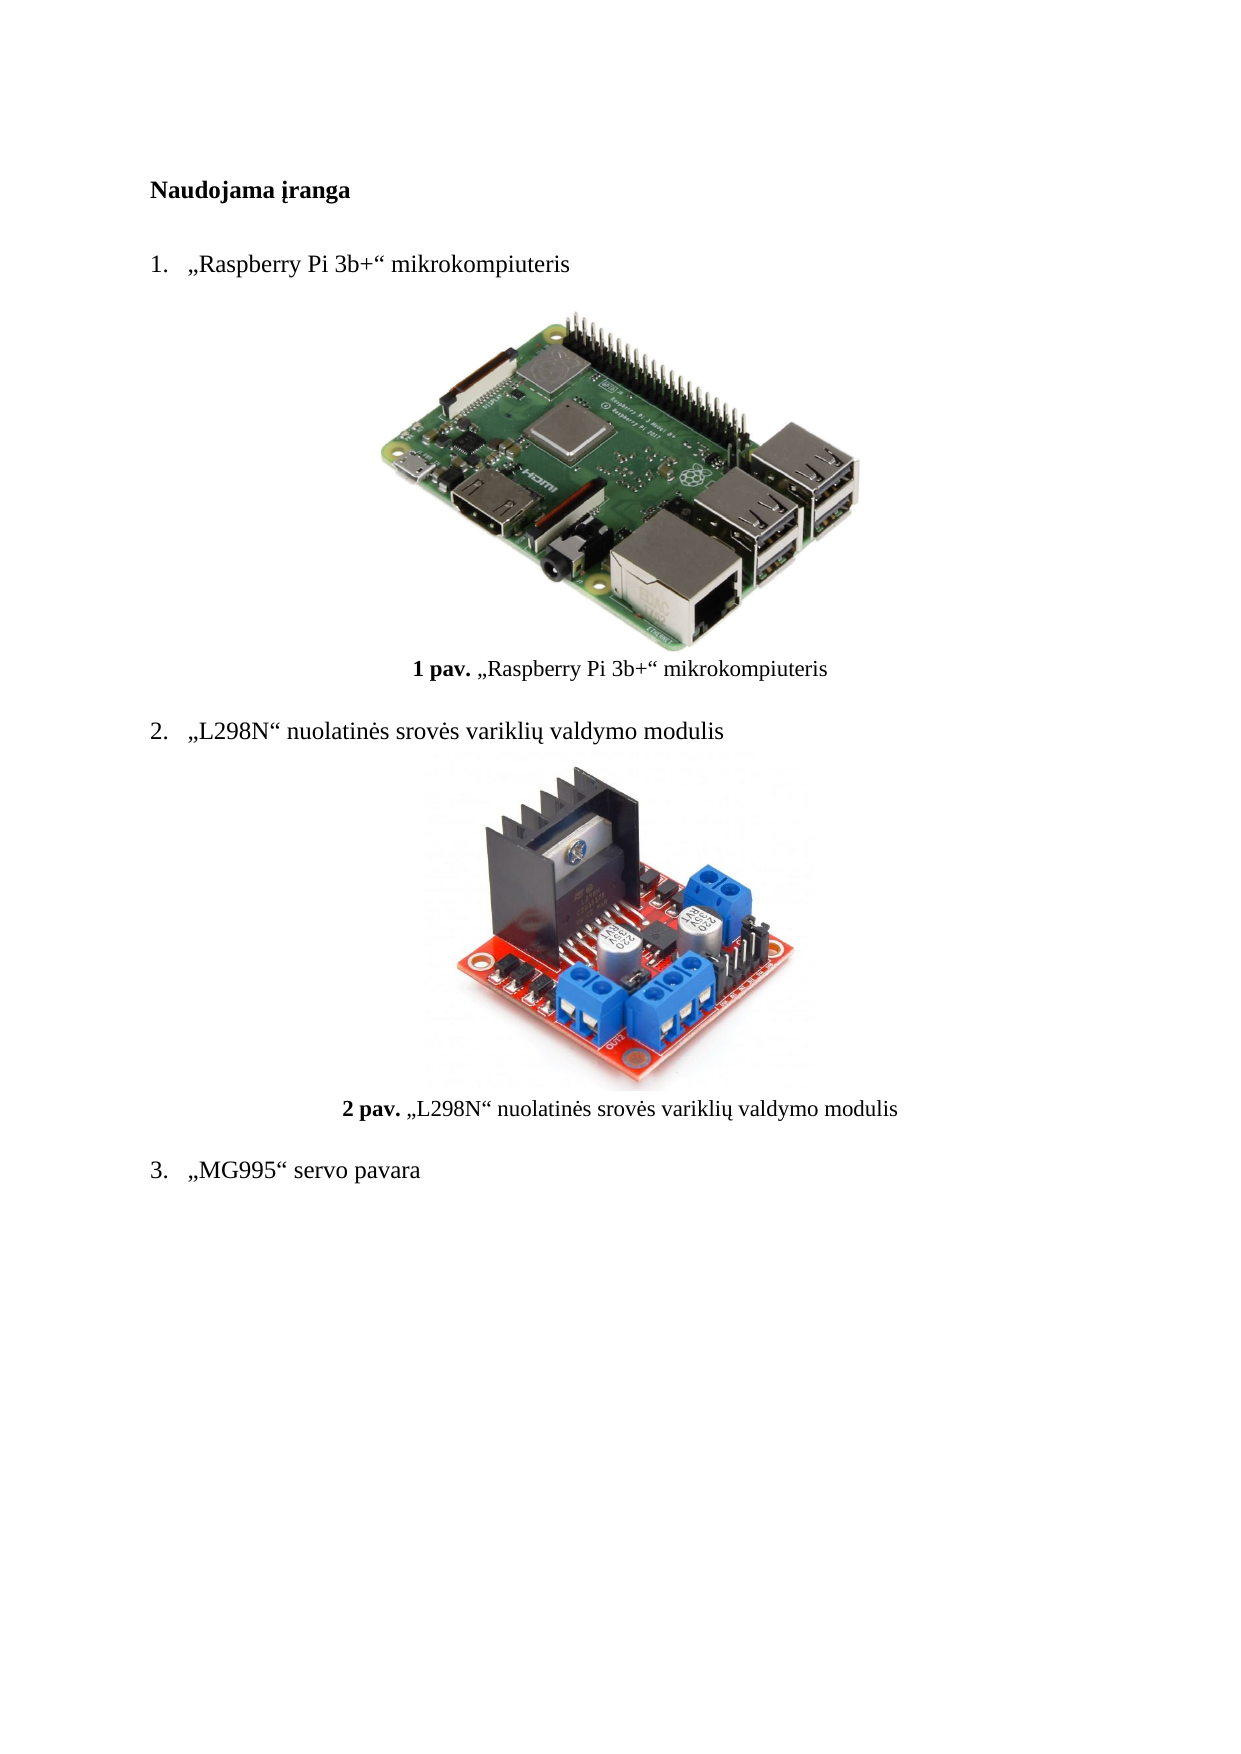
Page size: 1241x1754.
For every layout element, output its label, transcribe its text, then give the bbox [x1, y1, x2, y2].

picture [380, 311, 860, 652]
list „L298N“ nuolatinės srovės variklių valdymo modulis [150, 716, 1090, 744]
list „MG995“ servo pavara [150, 1155, 1090, 1184]
list „Raspberry Pi 3b+“ mikrokompiuteris [150, 249, 1090, 278]
text 1 pav. „Raspberry Pi 3b+“ mikrokompiuteris [150, 655, 1090, 682]
picture [425, 746, 816, 1091]
text 2 pav. „L298N“ nuolatinės srovės variklių valdymo modulis [150, 1095, 1090, 1121]
subtitle Naudojama įranga [150, 175, 1090, 204]
